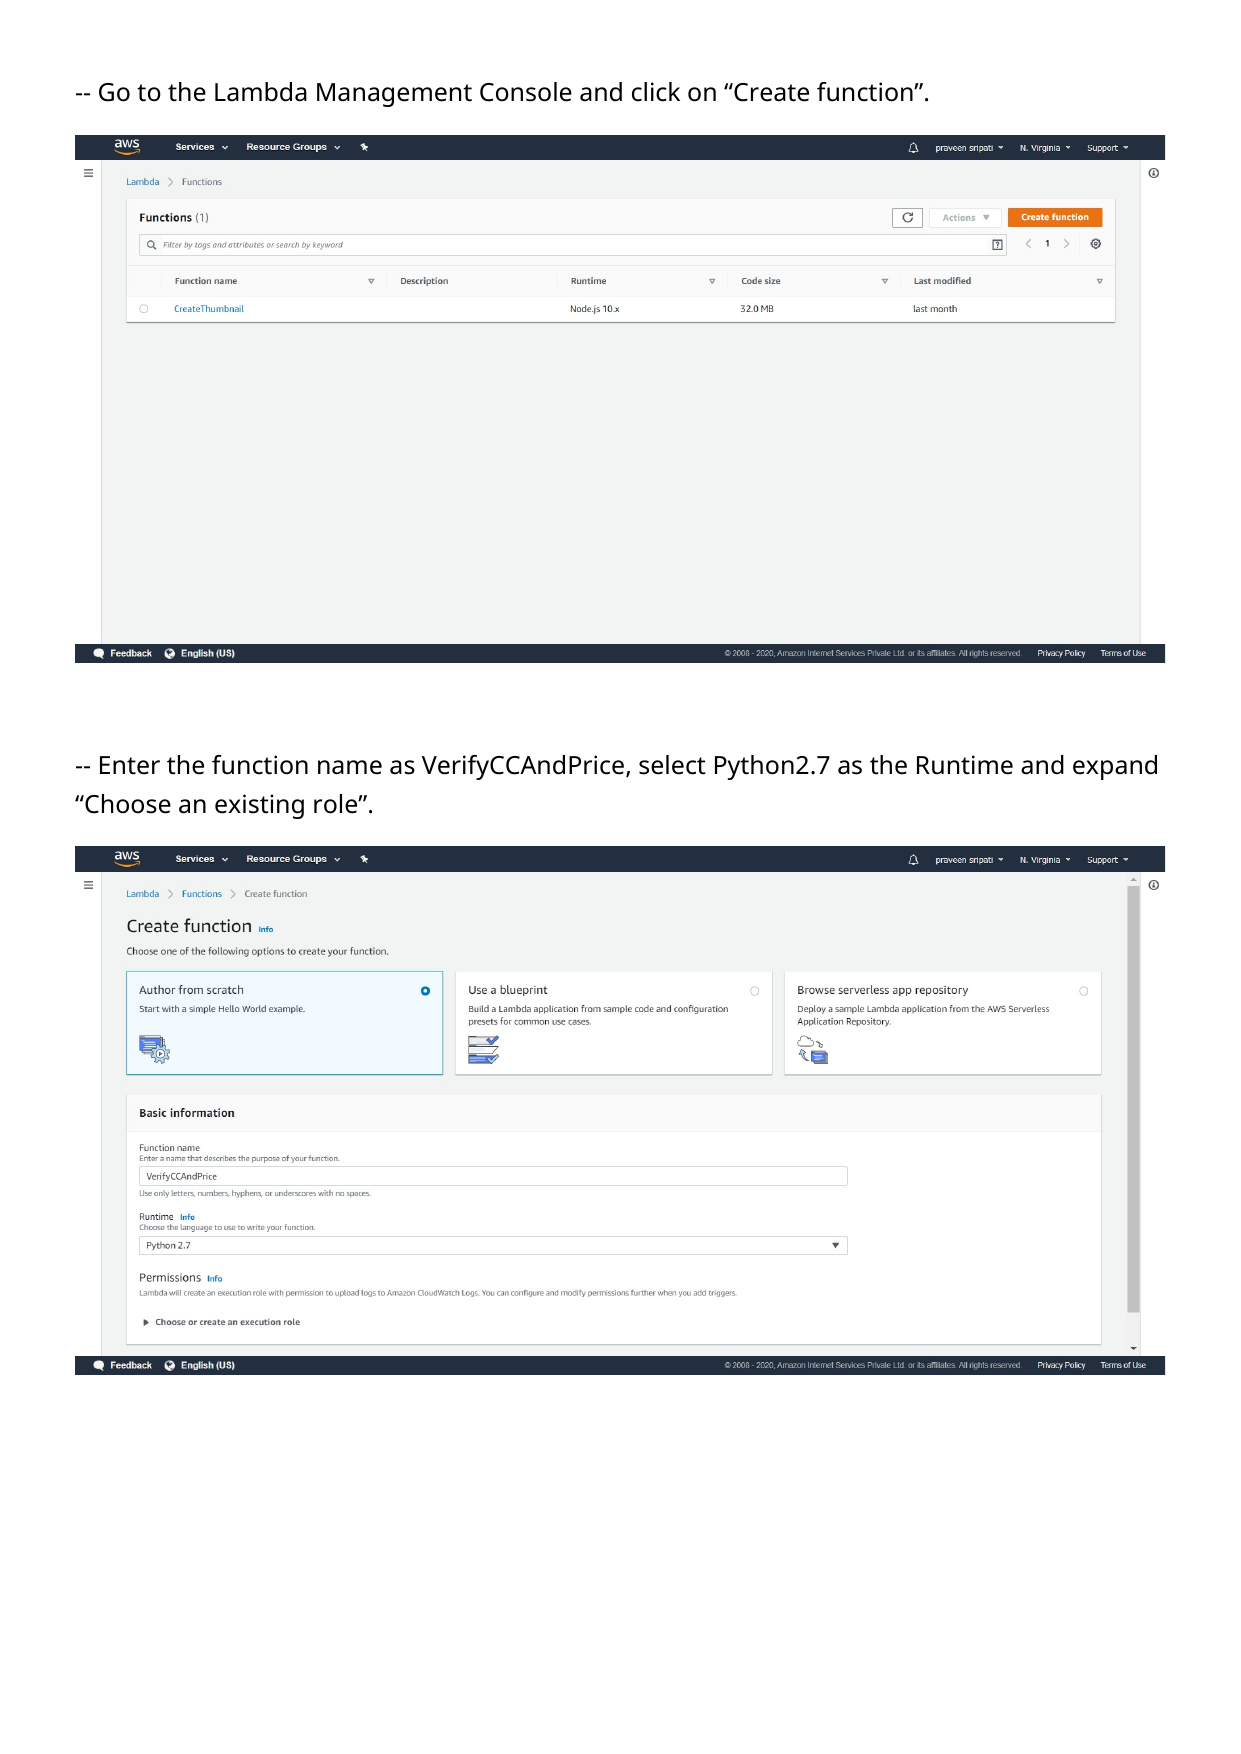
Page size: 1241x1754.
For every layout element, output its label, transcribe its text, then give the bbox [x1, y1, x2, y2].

text -- Enter the function name as VerifyCCAndPrice, select Python2.7 as the Runtime and expand “Choose an existing role”. [75, 747, 1165, 821]
picture [75, 846, 1166, 1375]
text -- Go to the Lambda Management Console and click on “Create function”. [75, 75, 1165, 109]
picture [75, 135, 1166, 663]
